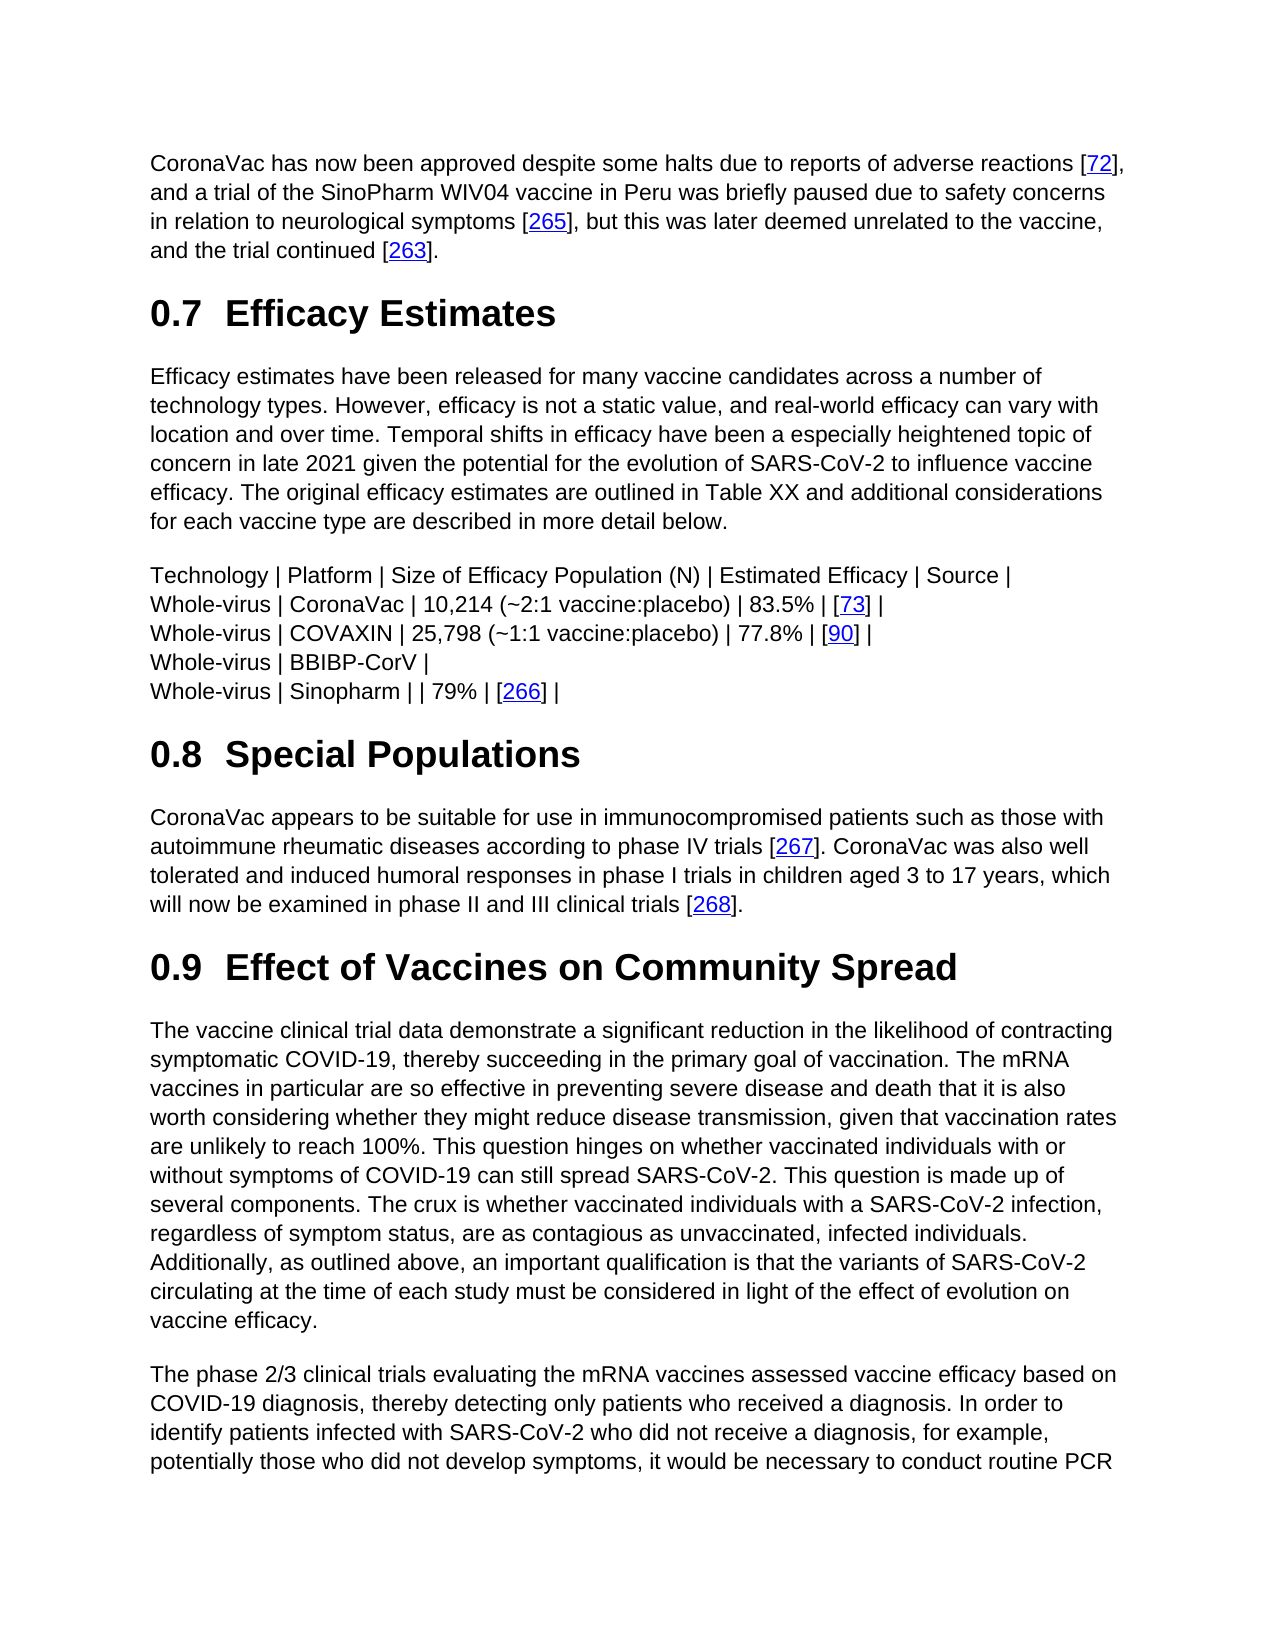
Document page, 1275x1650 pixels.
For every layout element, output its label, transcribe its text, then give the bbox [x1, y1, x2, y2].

text Efficacy estimates have been released for many vaccine candidates across a number of technology types. However, efficacy is not a static value, and real-world efficacy can vary with location and over time. Temporal shifts in efficacy have been a especially heightened topic of concern in late 2021 given the potential for the evolution of SARS-CoV-2 to influence vaccine efficacy. The original efficacy estimates are outlined in Table XX and additional considerations for each vaccine type are described in more detail below. [150, 363, 1125, 534]
subtitle 0.9 Effect of Vaccines on Community Spread [150, 945, 1125, 988]
subtitle 0.8 Special Populations [150, 732, 1125, 775]
text CoronaVac appears to be suitable for use in immunocompromised patients such as those with autoimmune rheumatic diseases according to phase IV trials [267]. CoronaVac was also well tolerated and induced humoral responses in phase I trials in children aged 3 to 17 years, which will now be examined in phase II and III clinical trials [268]. [150, 804, 1125, 917]
text The vaccine clinical trial data demonstrate a significant reduction in the likelihood of contracting symptomatic COVID-19, thereby succeeding in the primary goal of vaccination. The mRNA vaccines in particular are so effective in preventing severe disease and death that it is also worth considering whether they might reduce disease transmission, given that vaccination rates are unlikely to reach 100%. This question hinges on whether vaccinated individuals with or without symptoms of COVID-19 can still spread SARS-CoV-2. This question is made up of several components. The crux is whether vaccinated individuals with a SARS-CoV-2 infection, regardless of symptom status, are as contagious as unvaccinated, infected individuals. Additionally, as outlined above, an important qualification is that the variants of SARS-CoV-2 circulating at the time of each study must be considered in light of the effect of evolution on vaccine efficacy. [150, 1017, 1125, 1333]
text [150, 1361, 1125, 1474]
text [150, 150, 1125, 263]
subtitle 0.7 Efficacy Estimates [150, 291, 1125, 334]
text Technology | Platform | Size of Efficacy Population (N) | Estimated Efficacy | Source | Whole-virus | CoronaVac | 10,214 (~2:1 vaccine:placebo) | 83.5% | [73] | Whole-virus | COVAXIN | 25,798 (~1:1 vaccine:placebo) | 77.8% | [90] | Whole-virus | BBIBP-CorV | Whole-virus | Sinopharm | | 79% | [266] | [150, 562, 1125, 704]
